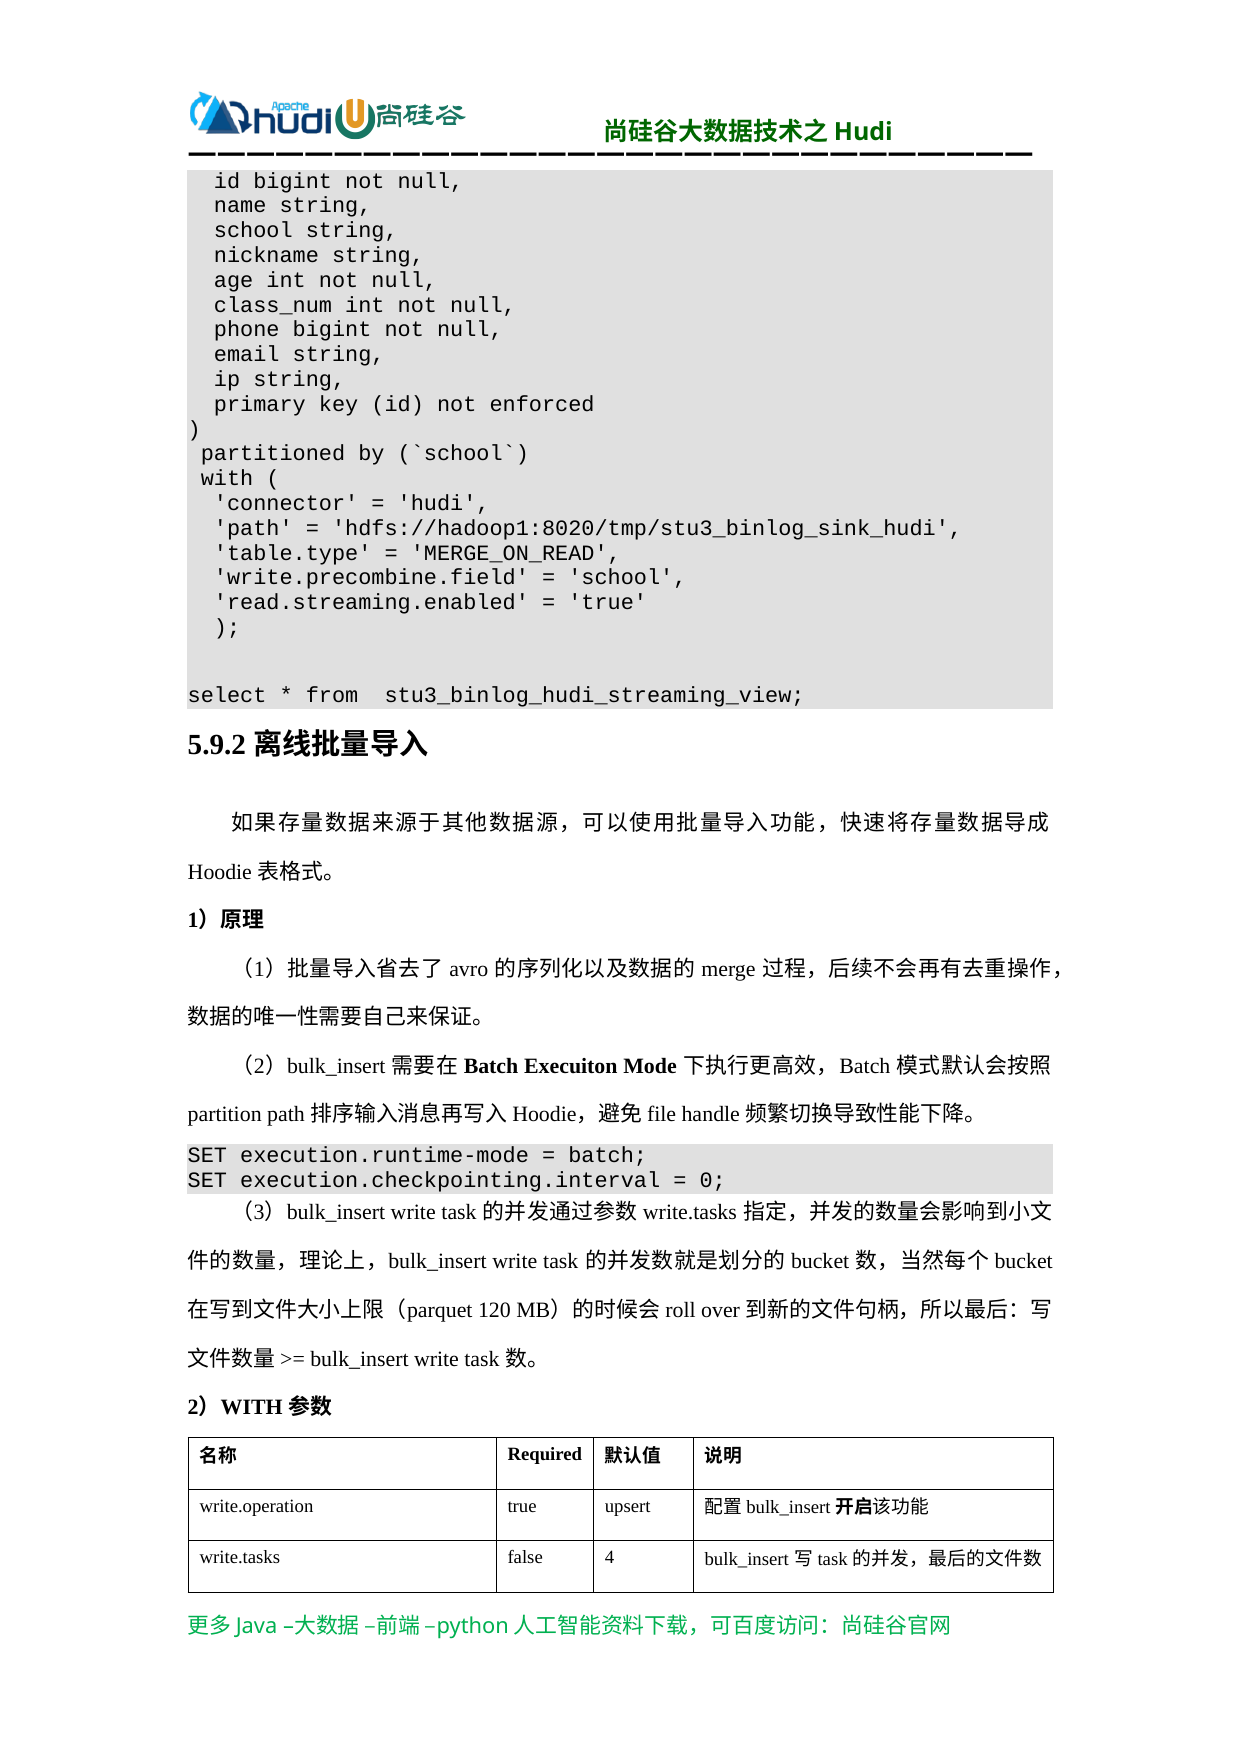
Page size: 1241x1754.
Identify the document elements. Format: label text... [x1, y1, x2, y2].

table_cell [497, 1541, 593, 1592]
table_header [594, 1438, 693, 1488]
text ) [187, 418, 1053, 443]
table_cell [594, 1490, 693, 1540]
text 'write.precombine.field' = 'school', [187, 567, 1053, 591]
text 2）WITH 参数 [187, 1388, 1053, 1421]
text 1）原理 [187, 902, 1053, 934]
text with ( [187, 467, 1053, 492]
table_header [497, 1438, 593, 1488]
text ip string, [187, 368, 1053, 393]
text ); [187, 616, 1053, 641]
text select * from stu3_binlog_hudi_streaming_view; [187, 684, 1053, 709]
text partitioned by (`school`) [187, 443, 1053, 467]
text primary key (id) not enforced [187, 393, 1053, 418]
text （3）bulk_insert write task 的并发通过参数 write.tasks 指定，并发的数量会影响到小文件的数量，理论上，bulk_insert write task 的并发数就是划分的 bucket 数，当然每个 bucket 在写到文件大小上限（parquet 120 MB）的时候会 roll over 到新的文件句柄，所以最后：写文件数量 >= bulk_insert write task 数。 [187, 1194, 1053, 1373]
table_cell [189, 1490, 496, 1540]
text school string, [187, 219, 1053, 244]
text class_num int not null, [187, 294, 1053, 319]
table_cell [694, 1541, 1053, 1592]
text SET execution.runtime-mode = batch; [187, 1144, 1053, 1169]
text name string, [187, 195, 1053, 219]
text phone bigint not null, [187, 319, 1053, 343]
text 'read.streaming.enabled' = 'true' [187, 591, 1053, 616]
text （2）bulk_insert 需要在 Batch Execuiton Mode 下执行更高效，Batch 模式默认会按照 partition path 排序输入消息再写入 Hoodie，避免 file handle 频繁切换导致性能下降。 [187, 1047, 1053, 1128]
picture [187, 88, 467, 140]
subtitle 5.9.2 离线批量导入 [187, 709, 1053, 774]
text nickname string, [187, 244, 1053, 269]
text email string, [187, 343, 1053, 368]
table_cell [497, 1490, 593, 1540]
text （1）批量导入省去了 avro 的序列化以及数据的 merge 过程，后续不会再有去重操作，数据的唯一性需要自己来保证。 [187, 950, 1053, 1031]
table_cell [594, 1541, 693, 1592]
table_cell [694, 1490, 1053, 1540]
text 'table.type' = 'MERGE_ON_READ', [187, 542, 1053, 567]
text 如果存量数据来源于其他数据源，可以使用批量导入功能，快速将存量数据导成 Hoodie 表格式。 [187, 805, 1053, 886]
text 'path' = 'hdfs://hadoop1:8020/tmp/stu3_binlog_sink_hudi', [187, 517, 1053, 542]
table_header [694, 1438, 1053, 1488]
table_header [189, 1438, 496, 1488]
text id bigint not null, [187, 170, 1053, 195]
text age int not null, [187, 269, 1053, 294]
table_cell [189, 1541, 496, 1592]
text 'connector' = 'hudi', [187, 492, 1053, 517]
text SET execution.checkpointing.interval = 0; [187, 1169, 1053, 1194]
